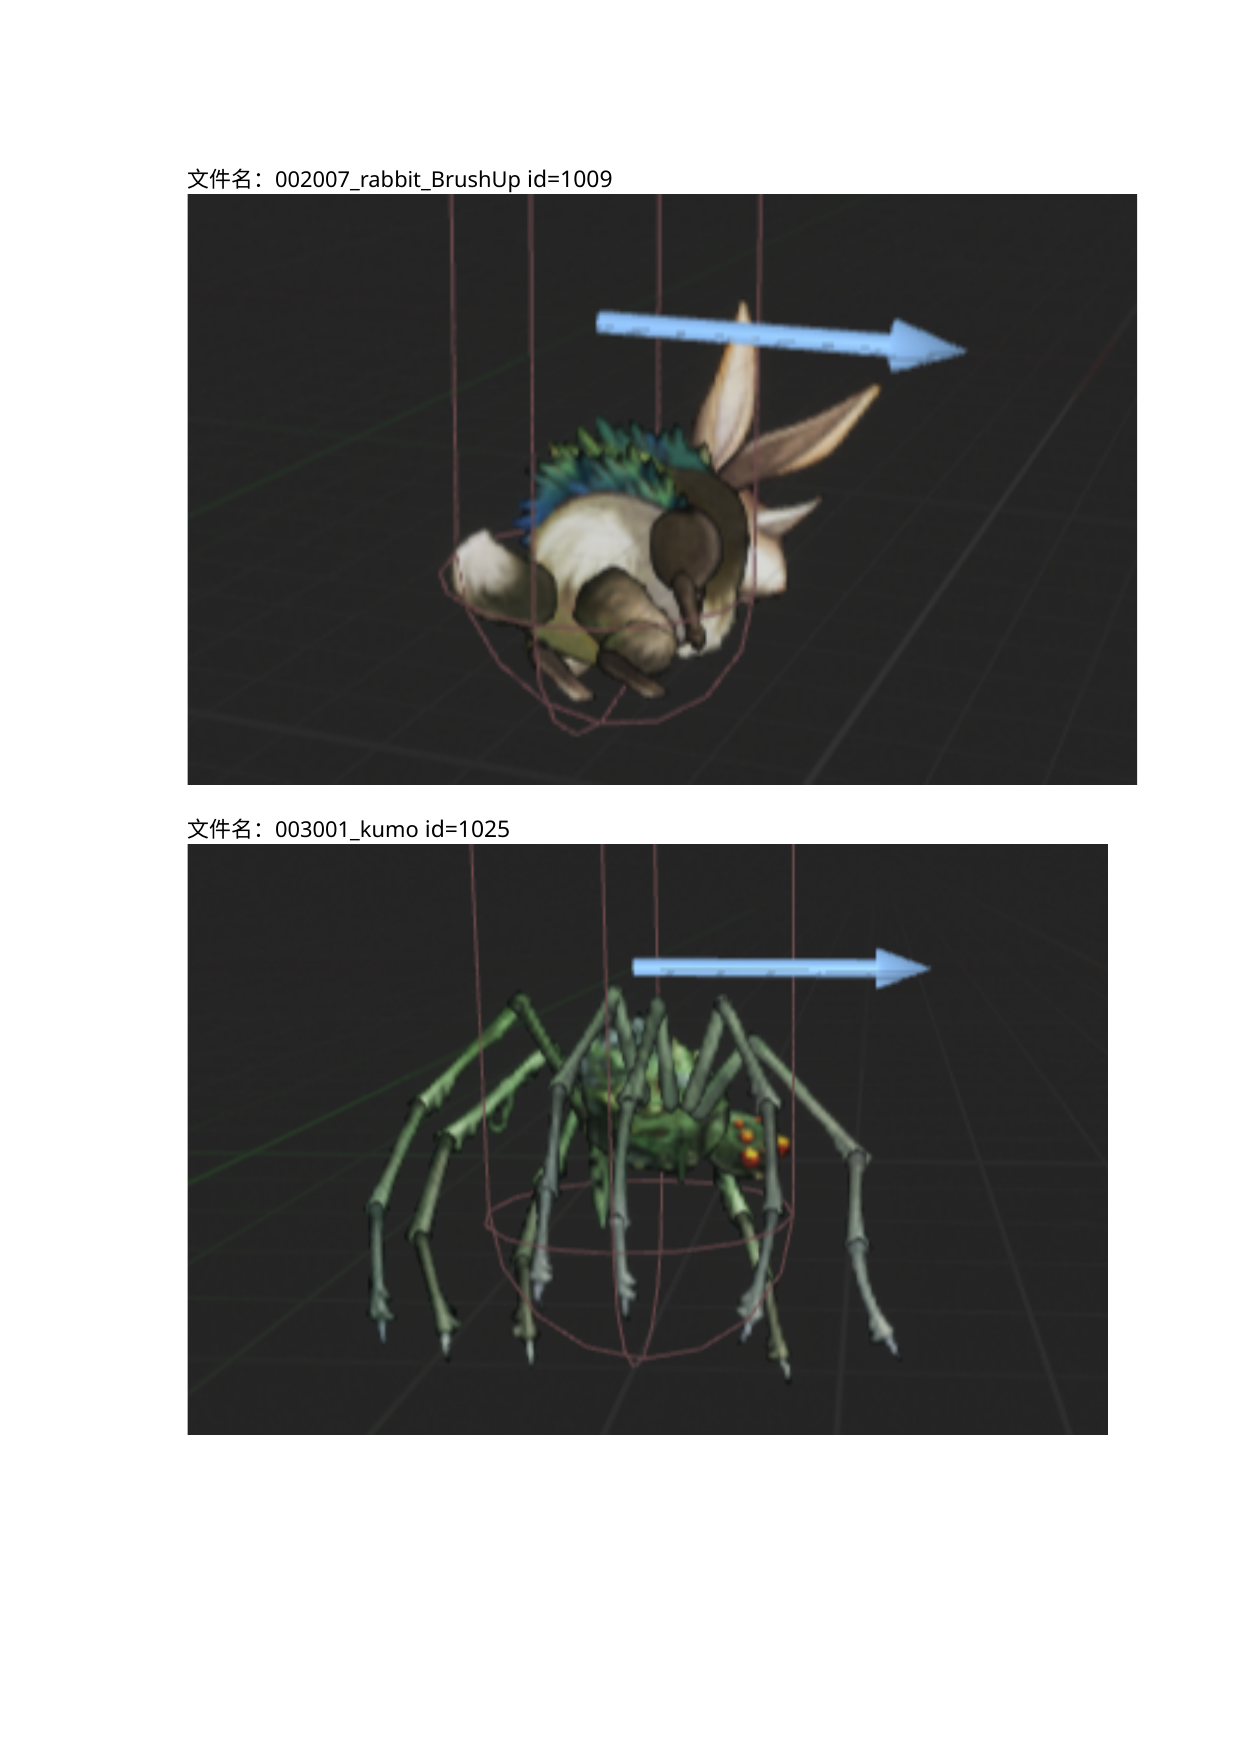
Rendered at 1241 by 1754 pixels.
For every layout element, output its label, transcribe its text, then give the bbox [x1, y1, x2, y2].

text 文件名：002007_rabbit_BrushUp id=1009 [187, 162, 1053, 194]
text 文件名：003001_kumo id=1025 [187, 812, 1053, 844]
picture [187, 844, 1108, 1435]
picture [187, 194, 1138, 785]
